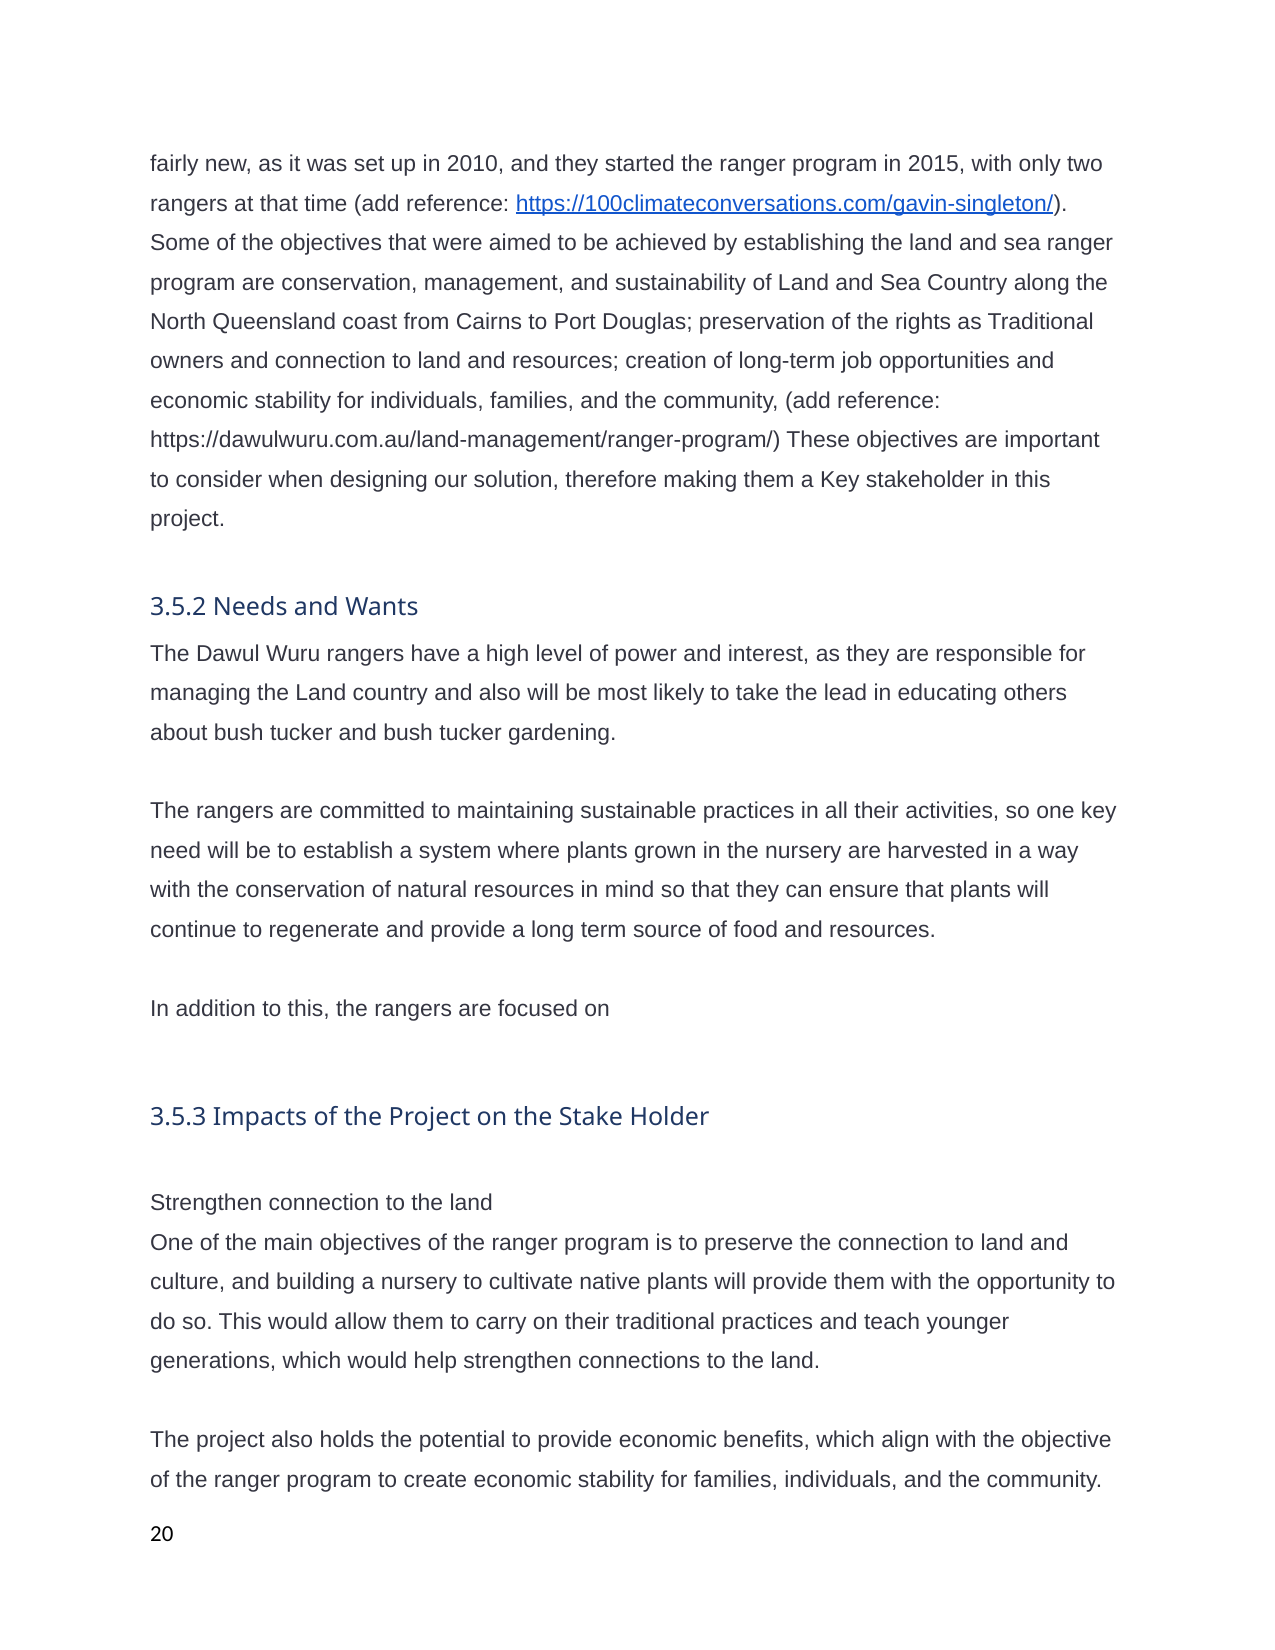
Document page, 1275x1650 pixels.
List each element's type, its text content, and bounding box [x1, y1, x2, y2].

subtitle 3.5.3 Impacts of the Project on the Stake Holder [150, 1099, 1125, 1133]
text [150, 150, 1125, 532]
text The rangers are committed to maintaining sustainable practices in all their activities, so one key need will be to establish a system where plants grown in the nursery are harvested in a way with the conservation of natural resources in mind so that they can ensure that plants will continue to regenerate and provide a long term source of food and resources. [150, 797, 1125, 942]
text One of the main objectives of the ranger program is to preserve the connection to land and culture, and building a nursery to cultivate native plants will provide them with the opportunity to do so. This would allow them to carry on their traditional practices and teach younger generations, which would help strengthen connections to the land. [150, 1229, 1125, 1373]
subtitle 3.5.2 Needs and Wants [150, 588, 1125, 622]
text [150, 1426, 1125, 1492]
text Strengthen connection to the land [150, 1189, 1125, 1216]
text In addition to this, the rangers are focused on [150, 995, 1125, 1021]
text The Dawul Wuru rangers have a high level of power and interest, as they are responsible for managing the Land country and also will be most likely to take the lead in educating others about bush tucker and bush tucker gardening. [150, 639, 1125, 745]
